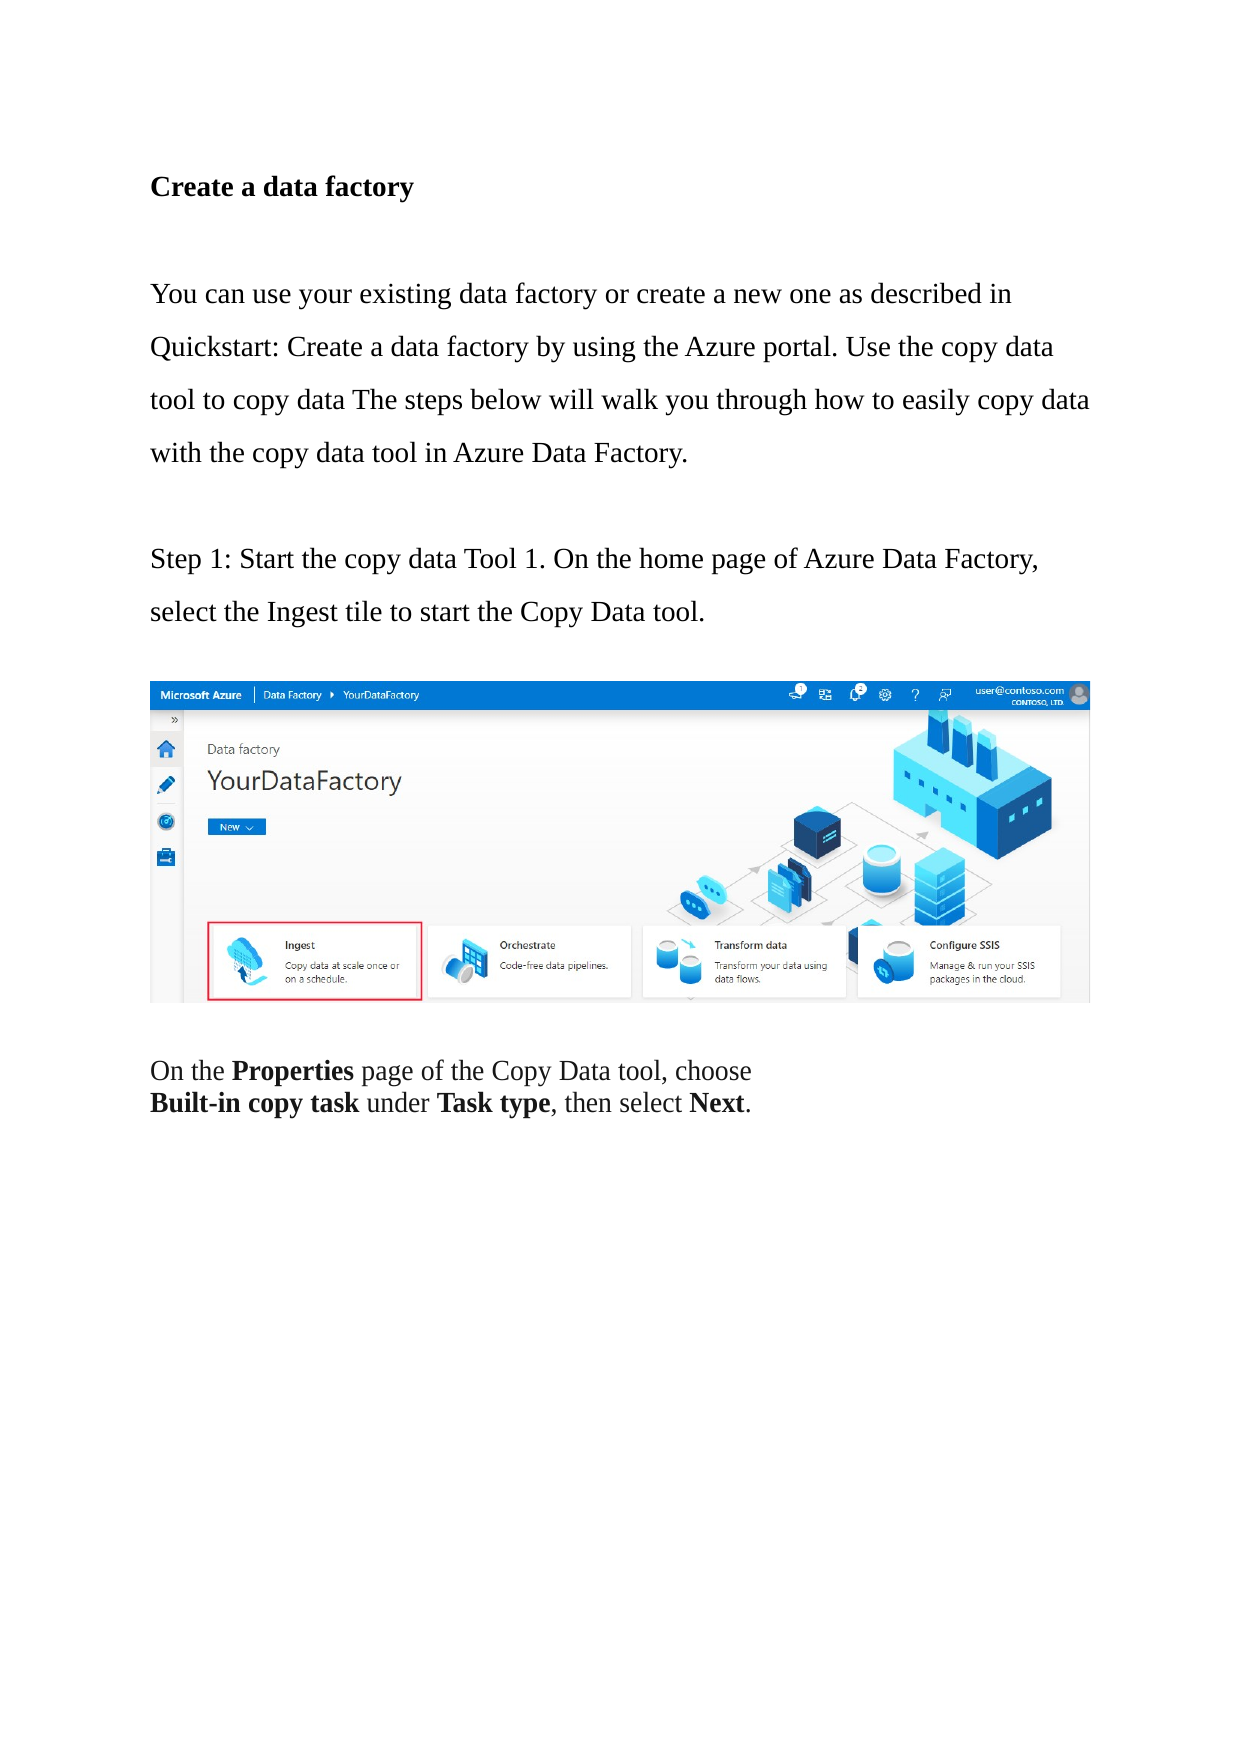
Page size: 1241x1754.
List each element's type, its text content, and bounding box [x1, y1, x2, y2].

text Create a data factory [150, 150, 1090, 203]
text You can use your existing data factory or create a new one as described in Quickstart: Create a data factory by using the Azure portal. Use the copy data tool to copy data The steps below will walk you through how to easily copy data with the copy data tool in Azure Data Factory. [150, 256, 1090, 469]
text On the Properties page of the Copy Data tool, choose Built-in copy task under Task type, then select Next. [150, 1055, 854, 1118]
text Step 1: Start the copy data Tool 1. On the home page of Azure Data Factory, select the Ingest tile to start the Copy Data tool. [150, 522, 1090, 628]
picture [150, 681, 1091, 1003]
